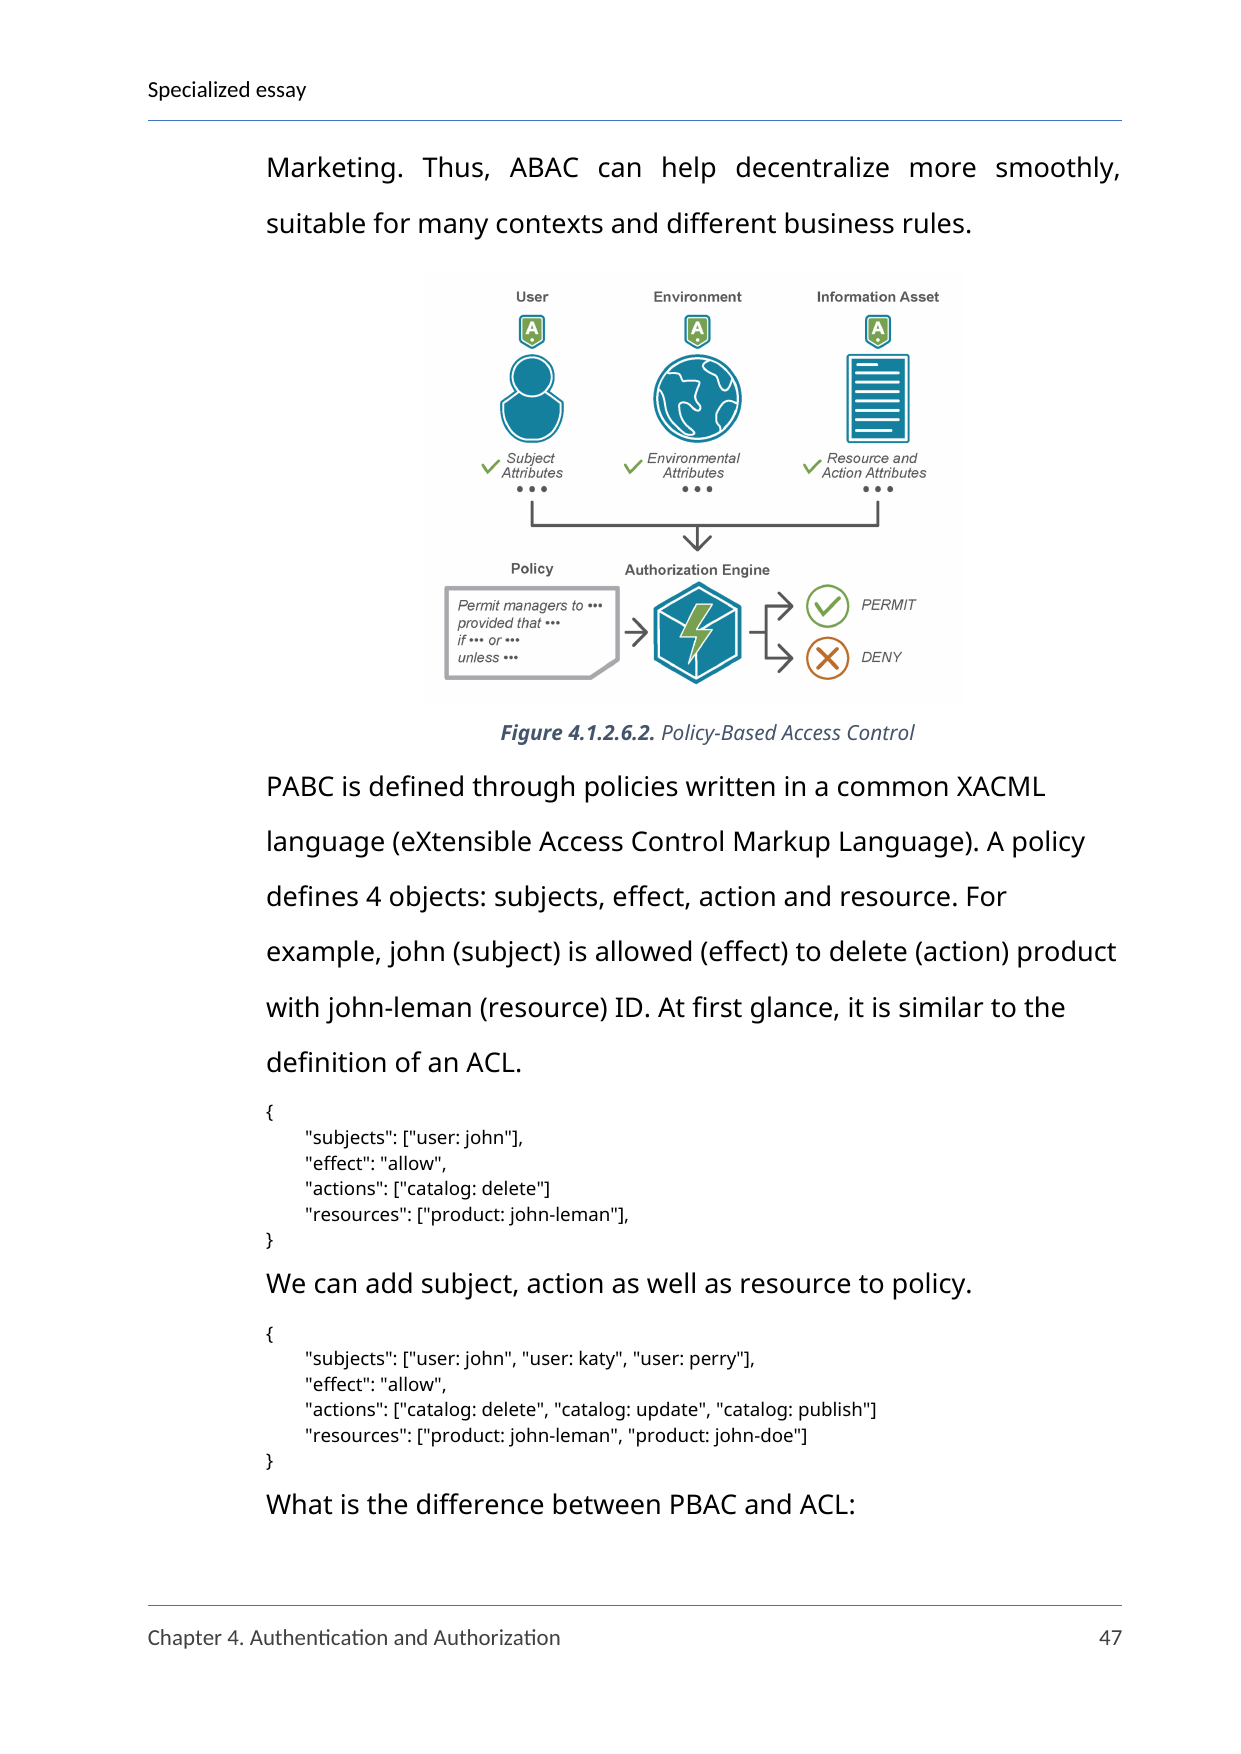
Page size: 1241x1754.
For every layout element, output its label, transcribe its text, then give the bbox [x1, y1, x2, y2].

text } [266, 1447, 1122, 1473]
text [266, 149, 1122, 241]
text "effect": "allow", [266, 1371, 1122, 1396]
text "actions": ["catalog: delete"] [266, 1175, 1122, 1201]
picture [423, 271, 965, 704]
text { [266, 1099, 1122, 1124]
text "effect": "allow", [266, 1150, 1122, 1175]
text { [266, 1320, 1122, 1345]
text PABC is defined through policies written in a common XACML language (eXtensible Access Control Markup Language). A policy defines 4 objects: subjects, effect, action and resource. For example, john (subject) is allowed (effect) to delete (action) product with john-leman (resource) ID. At first glance, it is similar to the definition of an ACL. [266, 767, 1122, 1080]
text "subjects": ["user: john"], [266, 1124, 1122, 1150]
text "resources": ["product: john-leman"], [266, 1201, 1122, 1226]
text "resources": ["product: john-leman", "product: john-doe"] [266, 1422, 1122, 1447]
text We can add subject, action as well as resource to policy. [266, 1264, 1122, 1301]
text } [266, 1226, 1122, 1252]
text "actions": ["catalog: delete", "catalog: update", "catalog: publish"] [266, 1396, 1122, 1422]
text What is the difference between PBAC and ACL: [266, 1485, 1122, 1522]
text Figure 4.1.2.6.2. Policy-Based Access Control [295, 718, 1122, 746]
text "subjects": ["user: john", "user: katy", "user: perry"], [266, 1345, 1122, 1371]
